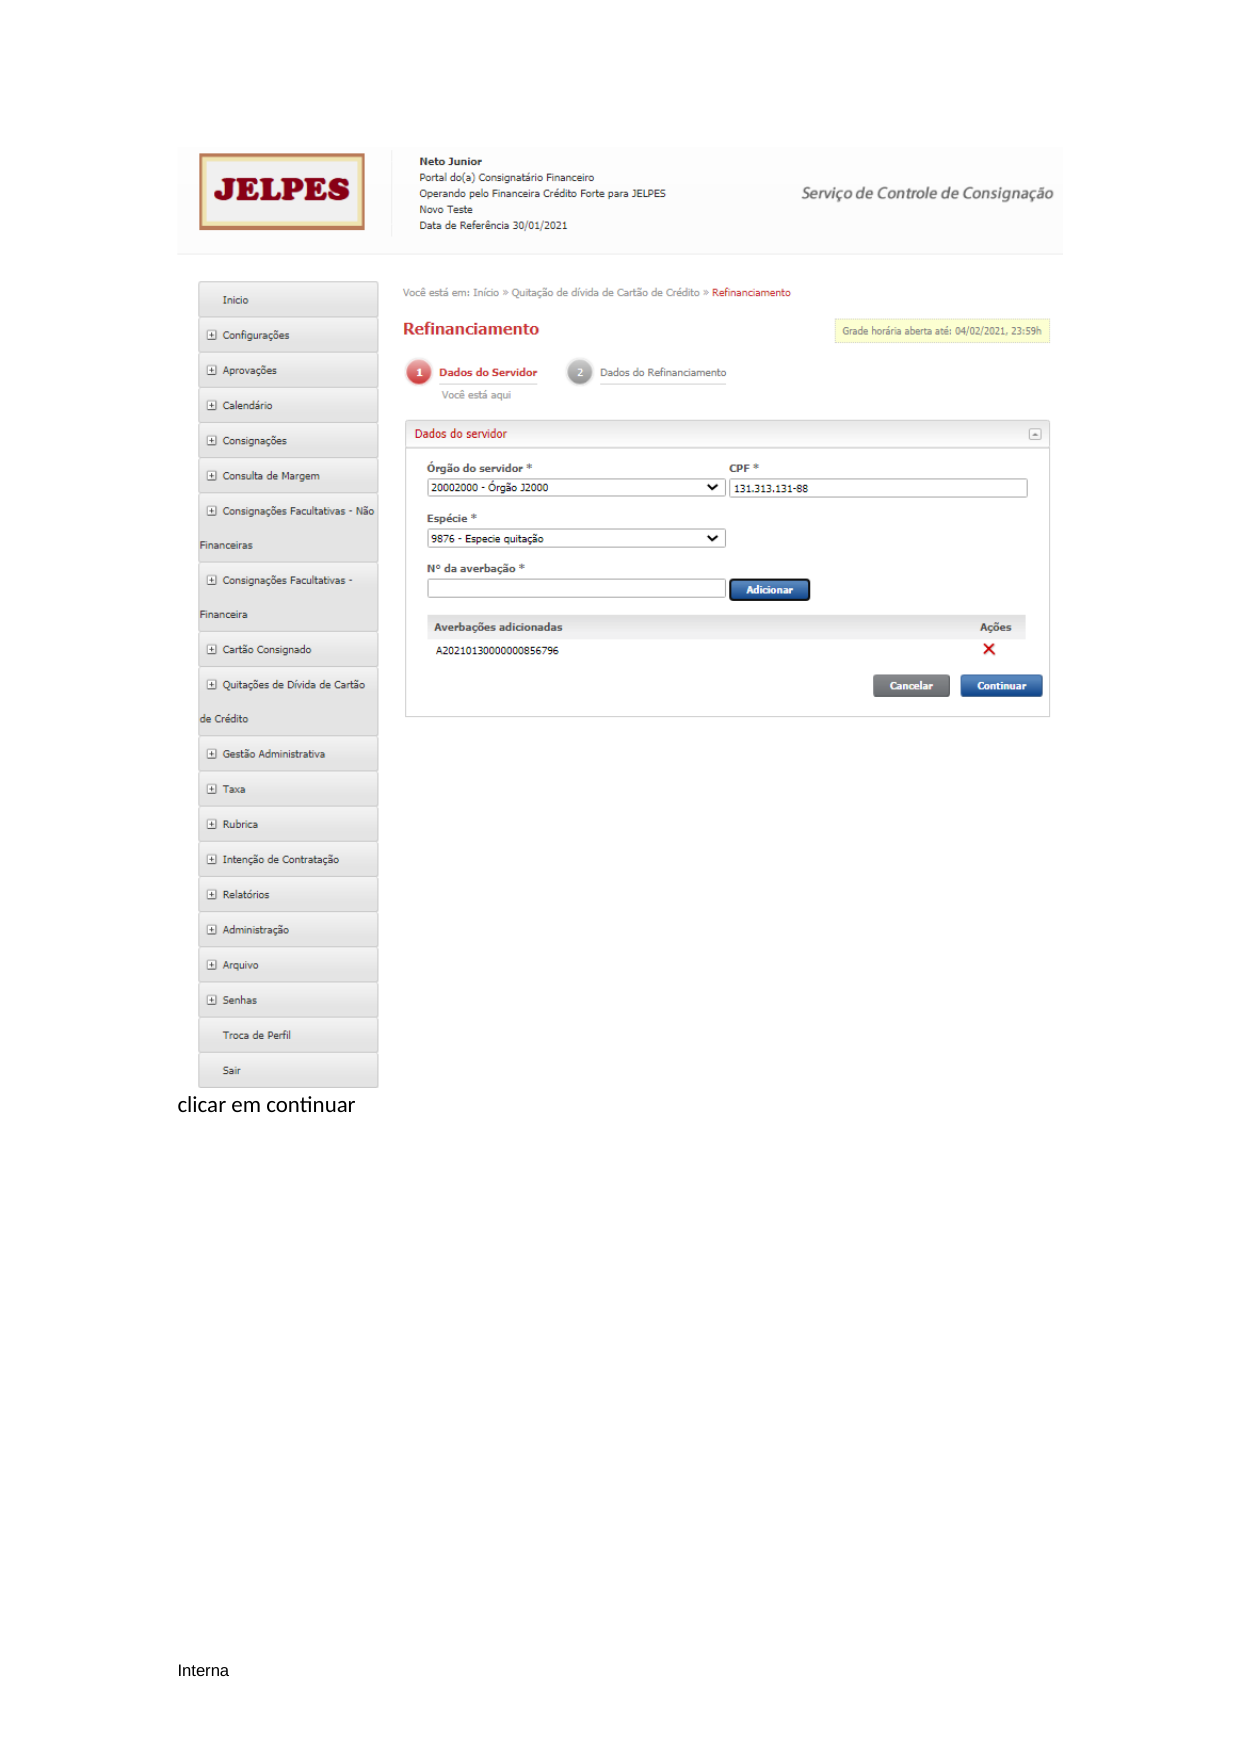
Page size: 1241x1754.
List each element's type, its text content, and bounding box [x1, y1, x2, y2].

picture [177, 147, 1063, 1088]
text clicar em continuarclicar em sim + adicionarclicar em confirmarclicar em adicionarclicar em continuar(mesmo fluxo já descrito) clicar em continuarclicar em confirmarclicar na seta verdeclicar em confirmarclicar em finalizar averbaçãoclicar em confirmarver lupa com o jef [177, 1088, 1063, 1118]
